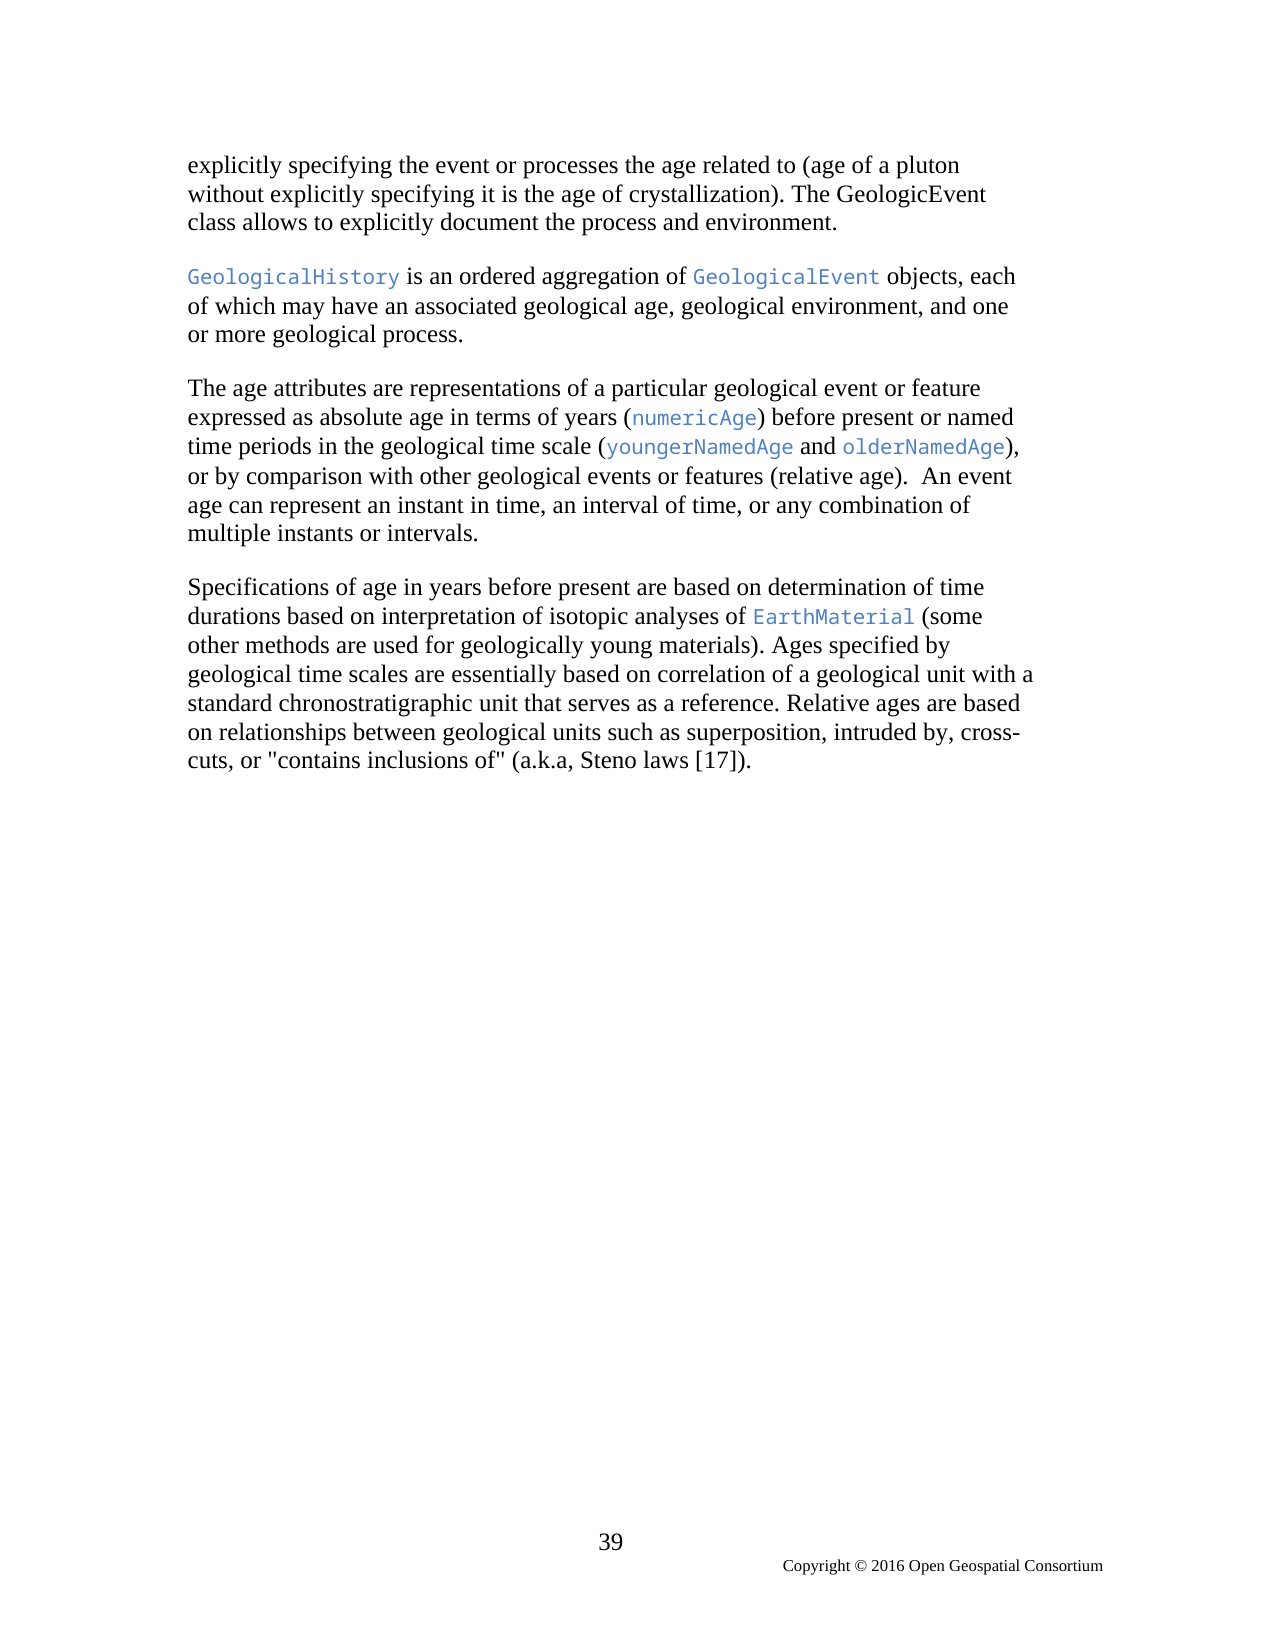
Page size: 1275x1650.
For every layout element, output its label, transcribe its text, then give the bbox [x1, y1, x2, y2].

text Specifications of age in years before present are based on determination of time durations based on interpretation of isotopic analyses of EarthMaterial (some other methods are used for geologically young materials). Ages specified by geological time scales are essentially based on correlation of a geological unit with a standard chronostratigraphic unit that serves as a reference. Relative ages are based on relationships between geological units such as superposition, intruded by, cross-cuts, or "contains inclusions of" (a.k.a, Steno laws [17]). [187, 572, 1034, 774]
text GeologicalHistory is an ordered aggregation of GeologicalEvent objects, each of which may have an associated geological age, geological environment, and one or more geological process. [187, 261, 1034, 348]
text The age attributes are representations of a particular geological event or feature expressed as absolute age in terms of years (numericAge) before present or named time periods in the geological time scale (youngerNamedAge and olderNamedAge), or by comparison with other geological events or features (relative age). An event age can represent an instant in time, an interval of time, or any combination of multiple instants or intervals. [187, 373, 1034, 547]
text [187, 150, 1034, 236]
